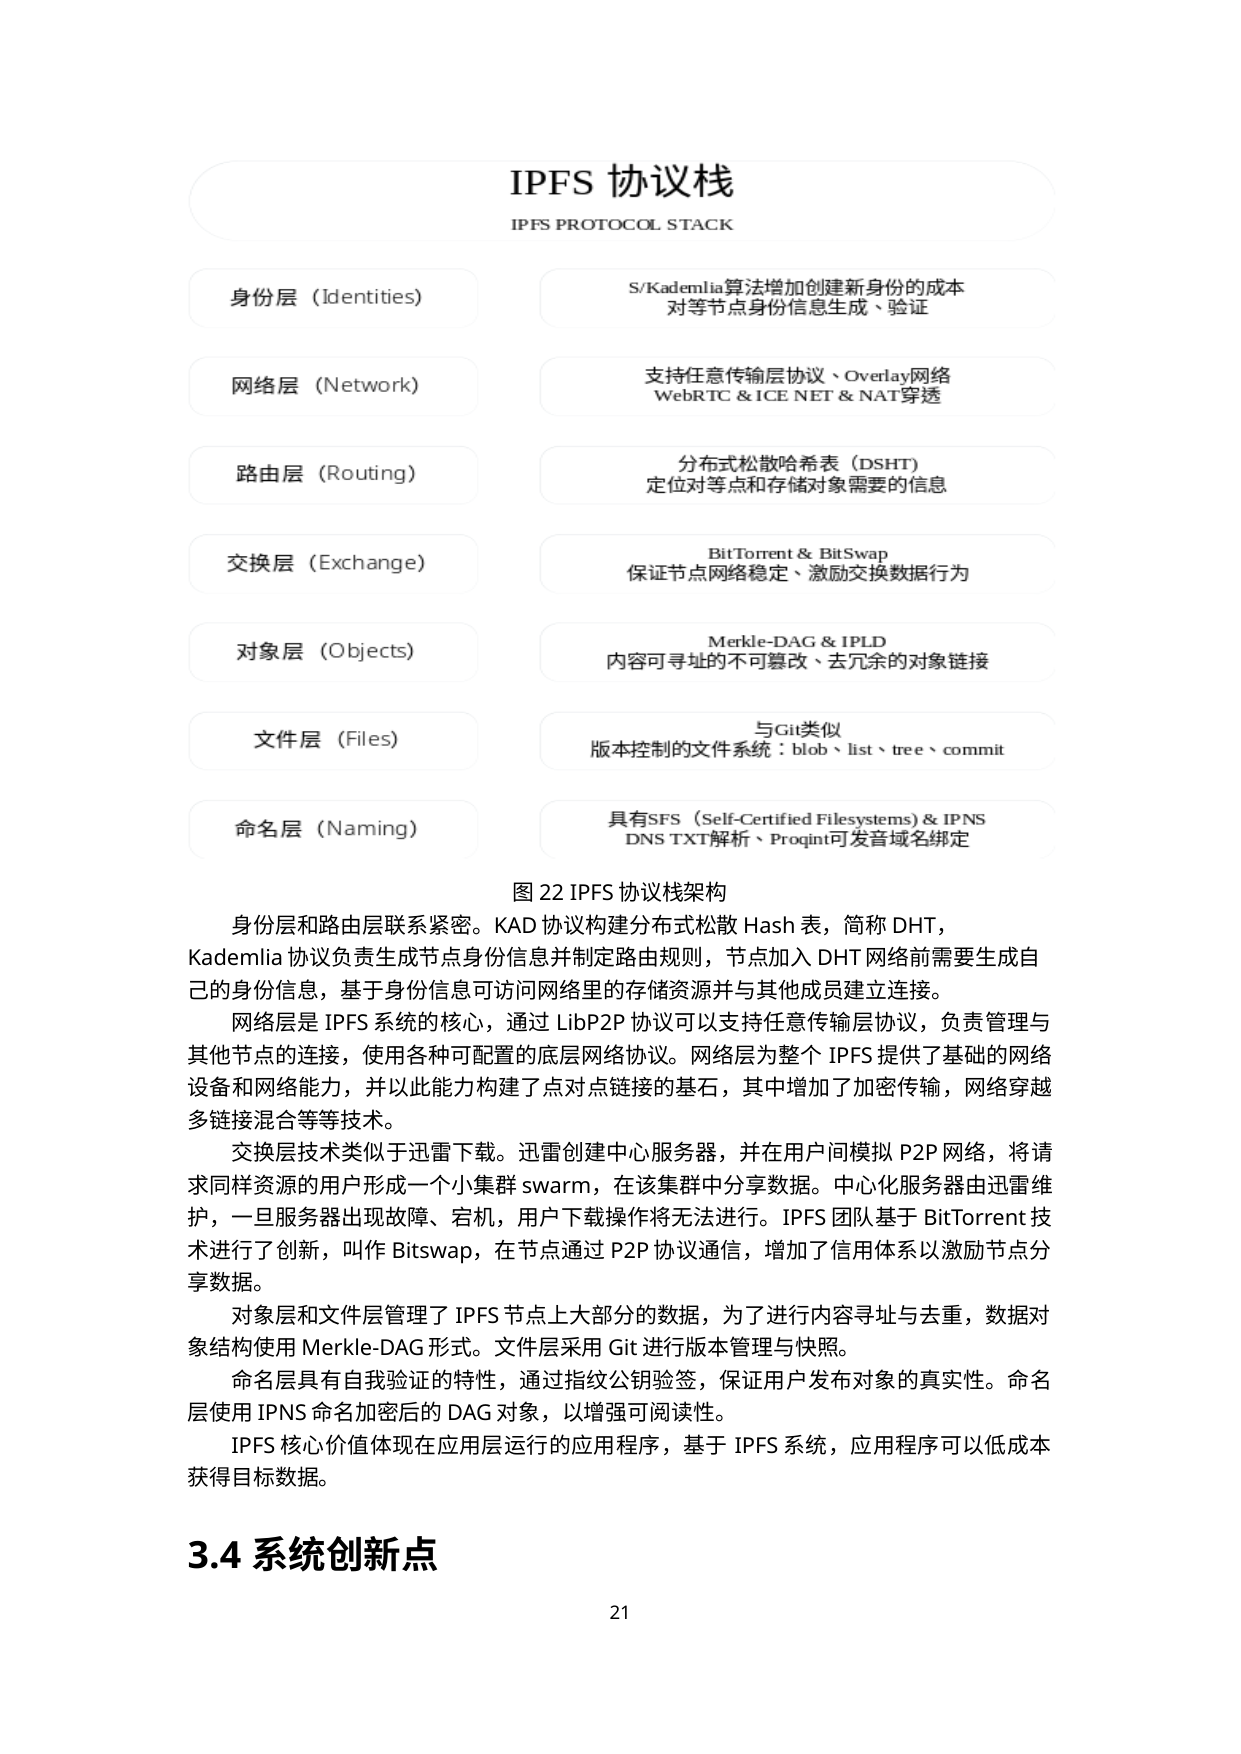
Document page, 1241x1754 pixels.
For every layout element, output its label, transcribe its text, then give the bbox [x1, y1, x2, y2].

subtitle 3.4 系统创新点 [187, 1519, 1053, 1584]
text 网络层是IPFS系统的核心，通过LibP2P协议可以支持任意传输层协议，负责管理与其他节点的连接，使用各种可配置的底层网络协议。网络层为整个IPFS提供了基础的网络设备和网络能力，并以此能力构建了点对点链接的基石，其中增加了加密传输，网络穿越，多链接混合等等技术。 [187, 1005, 1053, 1135]
text 身份层和路由层联系紧密。KAD协议构建分布式松散Hash表，简称DHT， [187, 907, 1053, 940]
text Kademlia协议负责生成节点身份信息并制定路由规则，节点加入DHT网络前需要生成自己的身份信息，基于身份信息可访问网络里的存储资源并与其他成员建立连接。 [187, 940, 1053, 1005]
text 命名层具有自我验证的特性，通过指纹公钥验签，保证用户发布对象的真实性。命名层使用IPNS命名加密后的DAG对象，以增强可阅读性。 [187, 1362, 1053, 1427]
text 图22 IPFS协议栈架构 [187, 160, 1053, 907]
text IPFS核心价值体现在应用层运行的应用程序，基于IPFS系统，应用程序可以低成本获得目标数据。 [187, 1427, 1053, 1492]
text 对象层和文件层管理了IPFS节点上大部分的数据，为了进行内容寻址与去重，数据对象结构使用Merkle-DAG形式。文件层采用Git进行版本管理与快照。 [187, 1297, 1053, 1362]
text 交换层技术类似于迅雷下载。迅雷创建中心服务器，并在用户间模拟P2P网络，将请求同样资源的用户形成一个小集群swarm，在该集群中分享数据。中心化服务器由迅雷维护，一旦服务器出现故障、宕机，用户下载操作将无法进行。IPFS团队基于BitTorrent技术进行了创新，叫作Bitswap，在节点通过P2P协议通信，增加了信用体系以激励节点分享数据。 [187, 1135, 1053, 1297]
